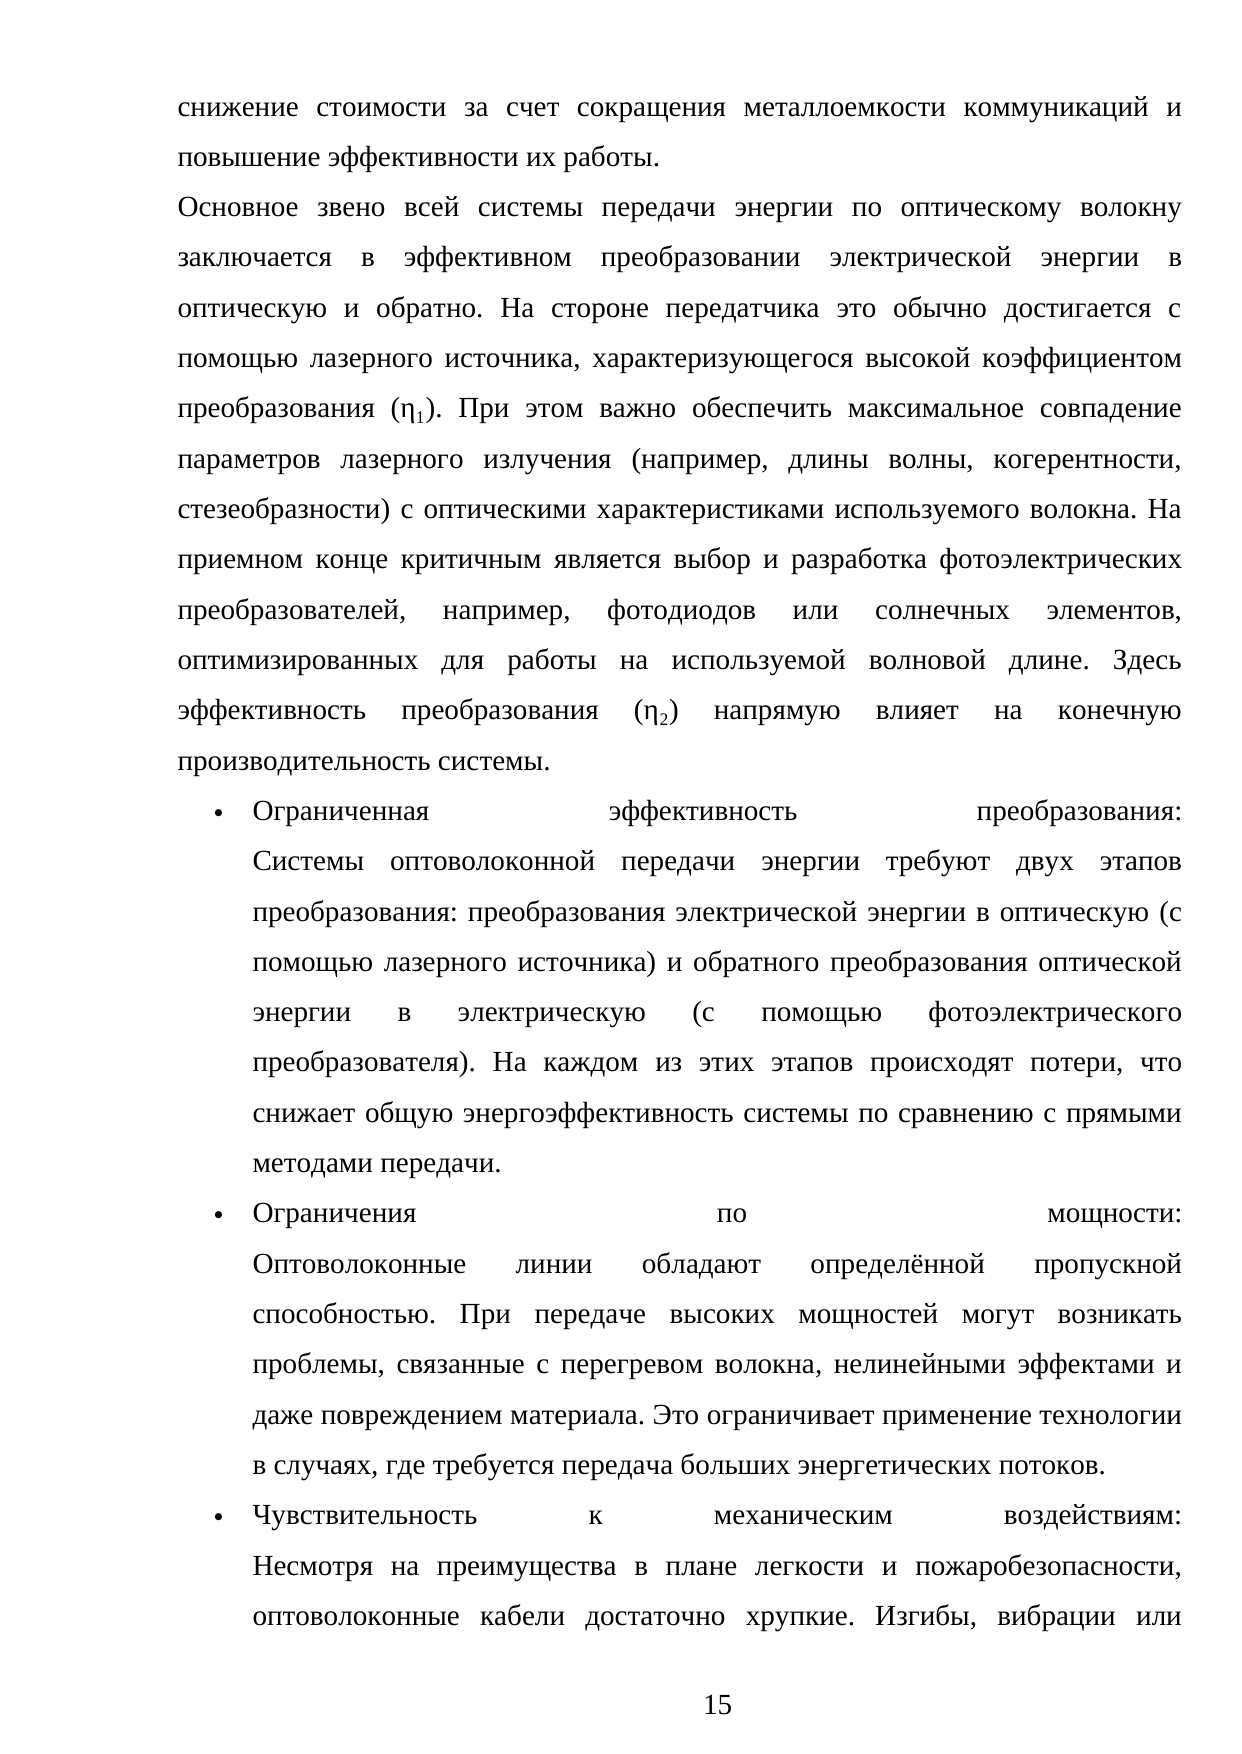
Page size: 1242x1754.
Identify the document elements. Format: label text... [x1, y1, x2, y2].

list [215, 1497, 1183, 1632]
list Ограничения по мощности: Оптоволоконные линии обладают определённой пропускной способностью. При передаче высоких мощностей могут возникать проблемы, связанные с перегревом волокна, нелинейными эффектами и даже повреждением материала. Это ограничивает применение технологии в случаях, где требуется передача больших энергетических потоков. [215, 1196, 1183, 1481]
list Ограниченная эффективность преобразования: Системы оптоволоконной передачи энергии требуют двух этапов преобразования: преобразования электрической энергии в оптическую (с помощью лазерного источника) и обратного преобразования оптической энергии в электрическую (с помощью фотоэлектрического преобразователя). На каждом из этих этапов происходят потери, что снижает общую энергоэффективность системы по сравнению с прямыми методами передачи. [215, 793, 1183, 1179]
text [177, 89, 1183, 172]
text Основное звено всей системы передачи энергии по оптическому волокну заключается в эффективном преобразовании электрической энергии в оптическую и обратно. На стороне передатчика это обычно достигается с помощью лазерного источника, характеризующегося высокой коэффициентом преобразования (η₁). При этом важно обеспечить максимальное совпадение параметров лазерного излучения (например, длины волны, когерентности, стезеобразности) с оптическими характеристиками используемого волокна. На приемном конце критичным является выбор и разработка фотоэлектрических преобразователей, например, фотодиодов или солнечных элементов, оптимизированных для работы на используемой волновой длине. Здесь эффективность преобразования (η₂) напрямую влияет на конечную производительность системы. [177, 189, 1183, 776]
